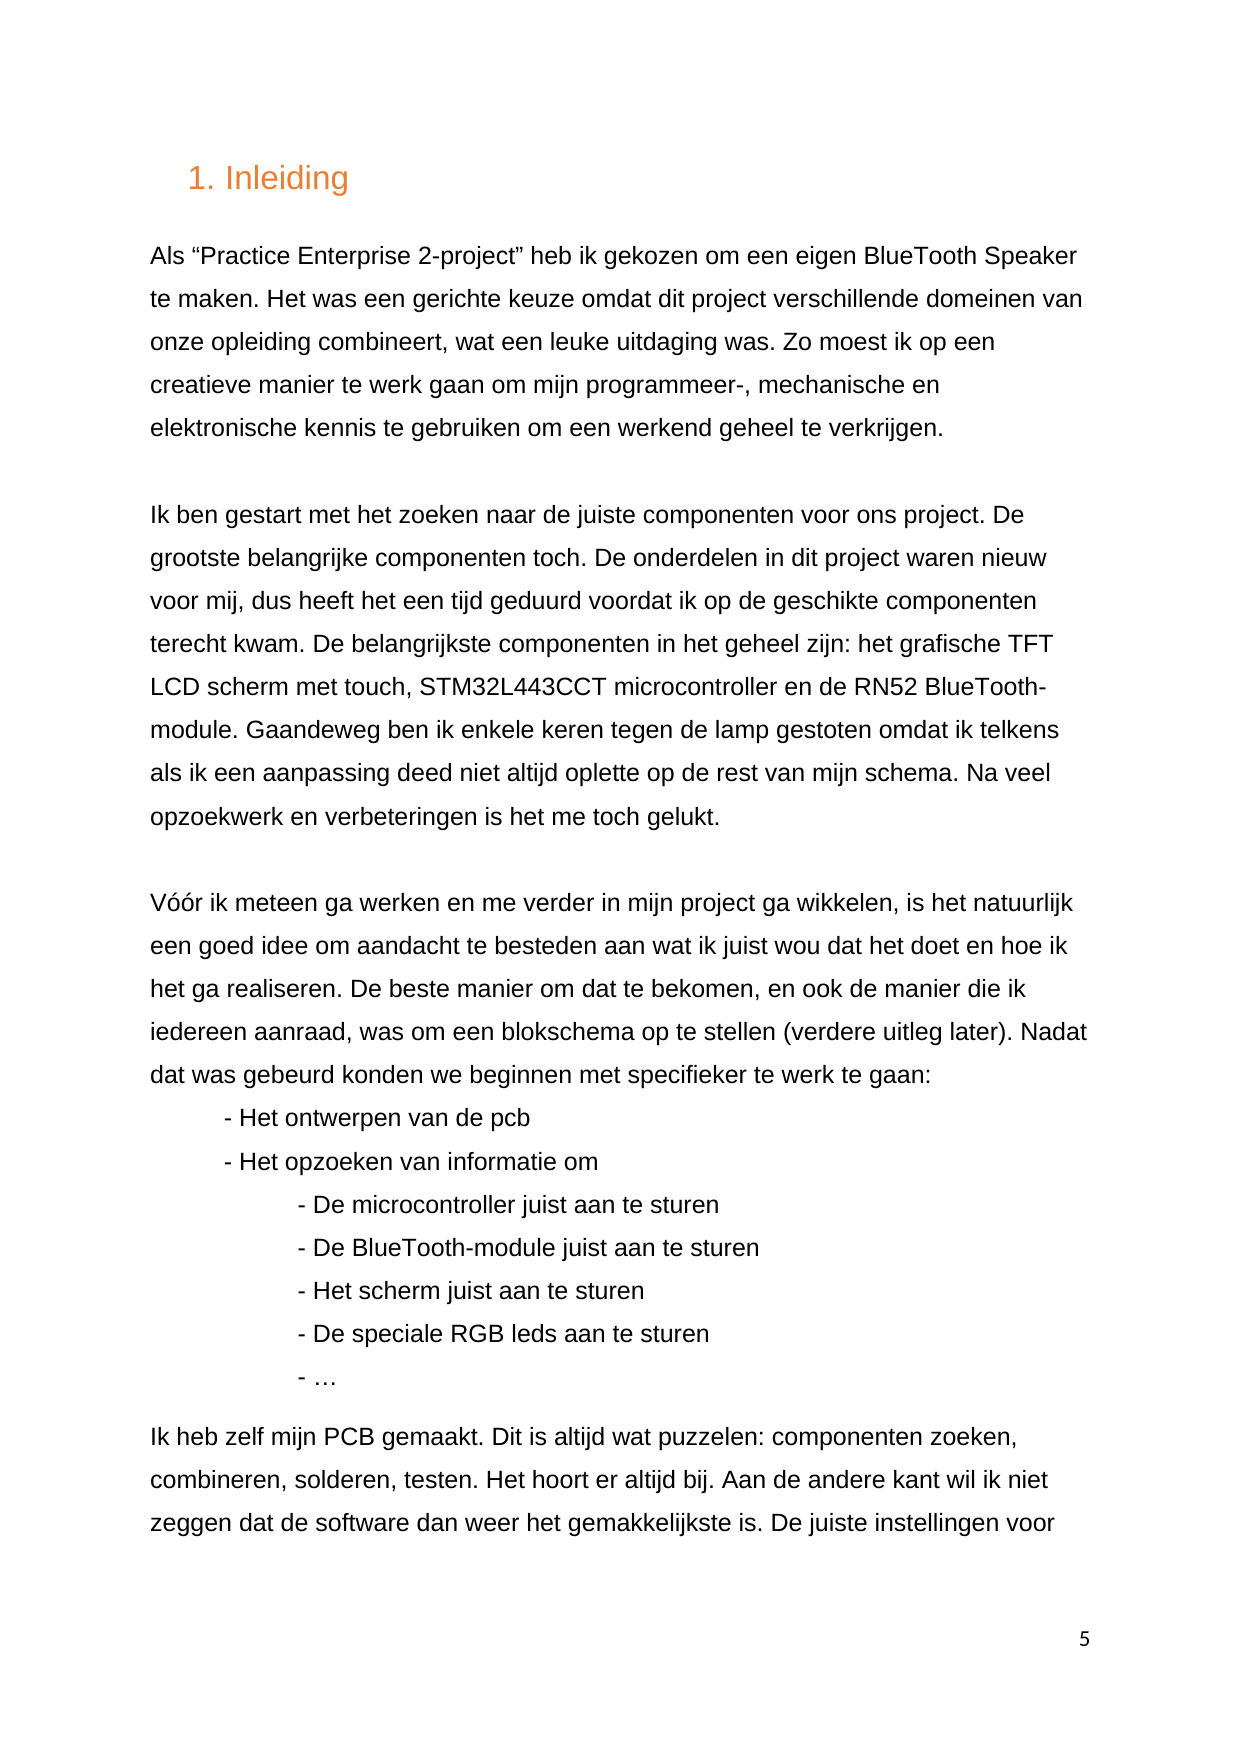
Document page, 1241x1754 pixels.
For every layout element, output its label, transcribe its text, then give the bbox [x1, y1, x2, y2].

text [150, 1422, 1090, 1537]
text Als “Practice Enterprise 2-project” heb ik gekozen om een eigen BlueTooth Speaker te maken. Het was een gerichte keuze omdat dit project verschillende domeinen van onze opleiding combineert, wat een leuke uitdaging was. Zo moest ik op een creatieve manier te werk gaan om mijn programmeer-, mechanische en elektronische kennis te gebruiken om een werkend geheel te verkrijgen. Ik ben gestart met het zoeken naar de juiste componenten voor ons project. De grootste belangrijke componenten toch. De onderdelen in dit project waren nieuw voor mij, dus heeft het een tijd geduurd voordat ik op de geschikte componenten terecht kwam. De belangrijkste componenten in het geheel zijn: het grafische TFT LCD scherm met touch, STM32L443CCT microcontroller en de RN52 BlueTooth-module. Gaandeweg ben ik enkele keren tegen de lamp gestoten omdat ik telkens als ik een aanpassing deed niet altijd oplette op de rest van mijn schema. Na veel opzoekwerk en verbeteringen is het me toch gelukt. Vóór ik meteen ga werken en me verder in mijn project ga wikkelen, is het natuurlijk een goed idee om aandacht te besteden aan wat ik juist wou dat het doet en hoe ik het ga realiseren. De beste manier om dat te bekomen, en ook de manier die ik iedereen aanraad, was om een blokschema op te stellen (verdere uitleg later). Nadat dat was gebeurd konden we beginnen met specifieker te werk te gaan: - Het ontwerpen van de pcb - Het opzoeken van informatie om - De microcontroller juist aan te sturen - De BlueTooth-module juist aan te sturen - Het scherm juist aan te sturen - De speciale RGB leds aan te sturen - … [150, 241, 1090, 1391]
subtitle Inleiding [187, 158, 1090, 238]
